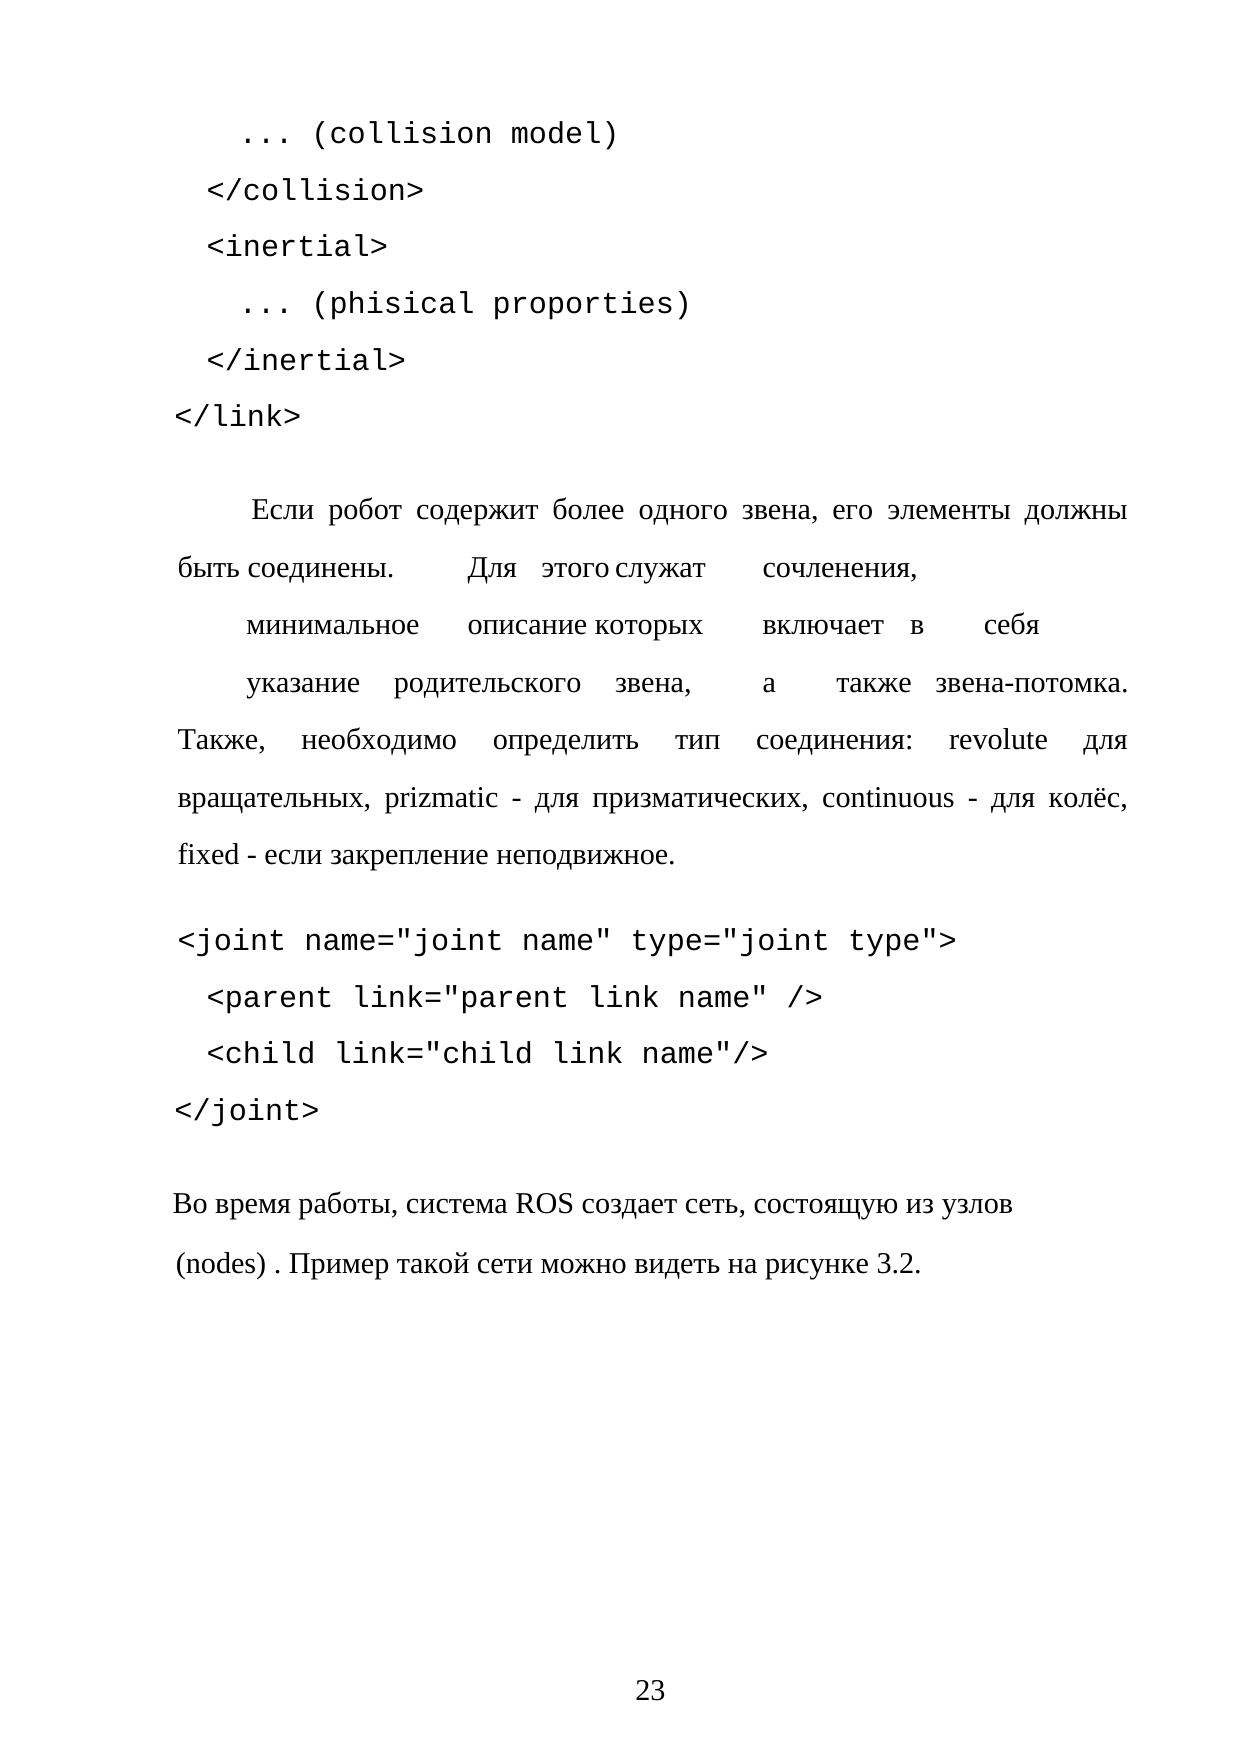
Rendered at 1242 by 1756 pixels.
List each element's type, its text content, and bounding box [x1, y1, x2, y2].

text <inertial> [206, 231, 1129, 266]
text </collision> [206, 175, 1129, 209]
text <parent link="parent link name" /> [206, 982, 1129, 1016]
text </joint> [174, 1095, 1129, 1130]
text ... (collision model) [239, 118, 1129, 152]
text <joint name="joint name" type="joint type"> [177, 925, 1129, 960]
text </link> [174, 401, 1129, 436]
text <child link="child link name"/> [206, 1039, 1129, 1073]
text (nodes) . Пример такой сети можно видеть на рисунке 3.2. [176, 1245, 1127, 1280]
text Во время работы, система ROS создает сеть, состоящую из узлов [172, 1185, 1125, 1220]
text </inertial> [206, 345, 1129, 379]
text ... (phisical proporties) [239, 288, 1129, 322]
text Если робот содержит более одного звена, его элементы должны быть соединены. Для этого служат сочленения, минимальное описание которых включает в себя указание родительского звена, а также звена-потомка. Также, необходимо определить тип соединения: revolute для вращательных, prizmatic - для призматических, continuous - для колёс, fixed - если закрепление неподвижное. [177, 491, 1129, 871]
